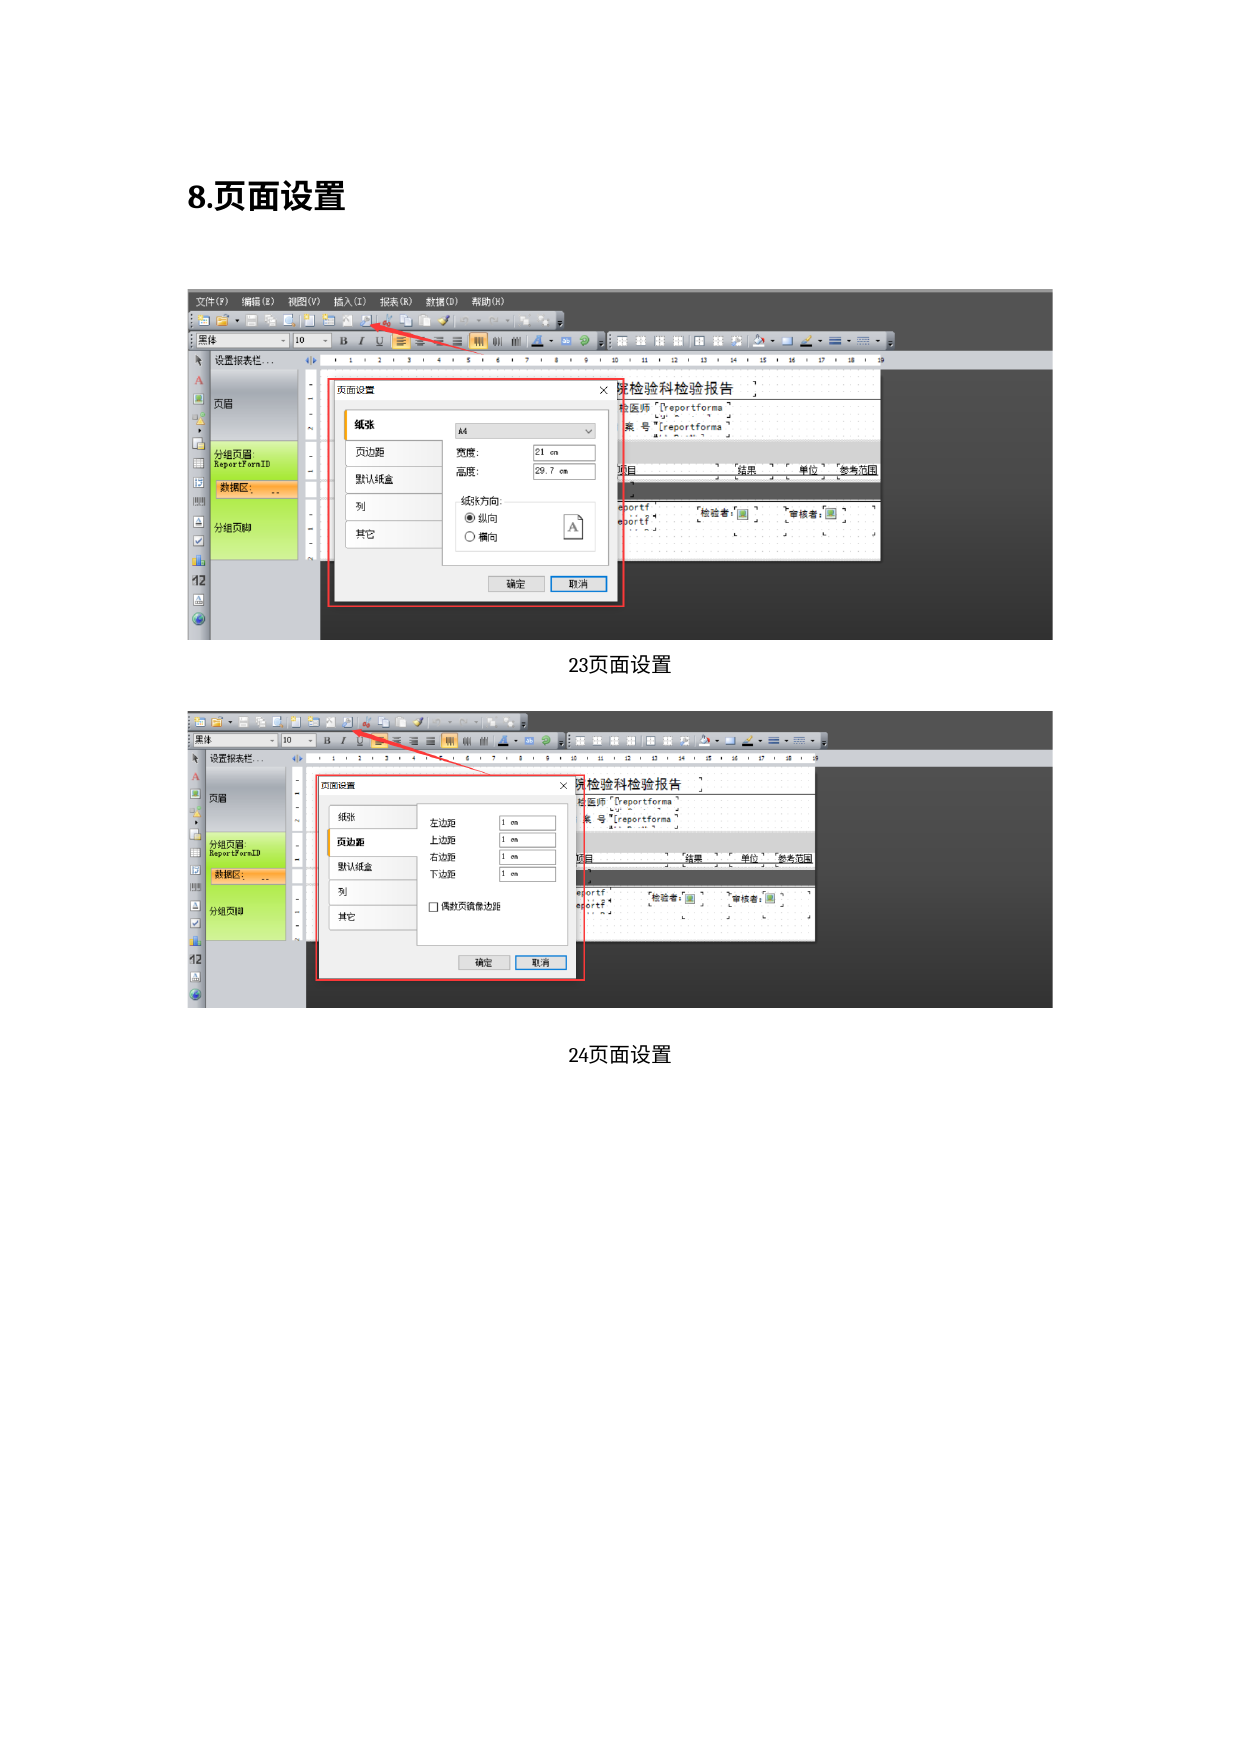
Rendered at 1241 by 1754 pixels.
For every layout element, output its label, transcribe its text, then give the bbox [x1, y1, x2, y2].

text 24页面设置 [187, 1037, 1053, 1069]
subtitle 8.页面设置 [187, 162, 1053, 227]
picture [187, 289, 1053, 640]
text 23页面设置 [187, 647, 1053, 679]
picture [187, 711, 1053, 1008]
